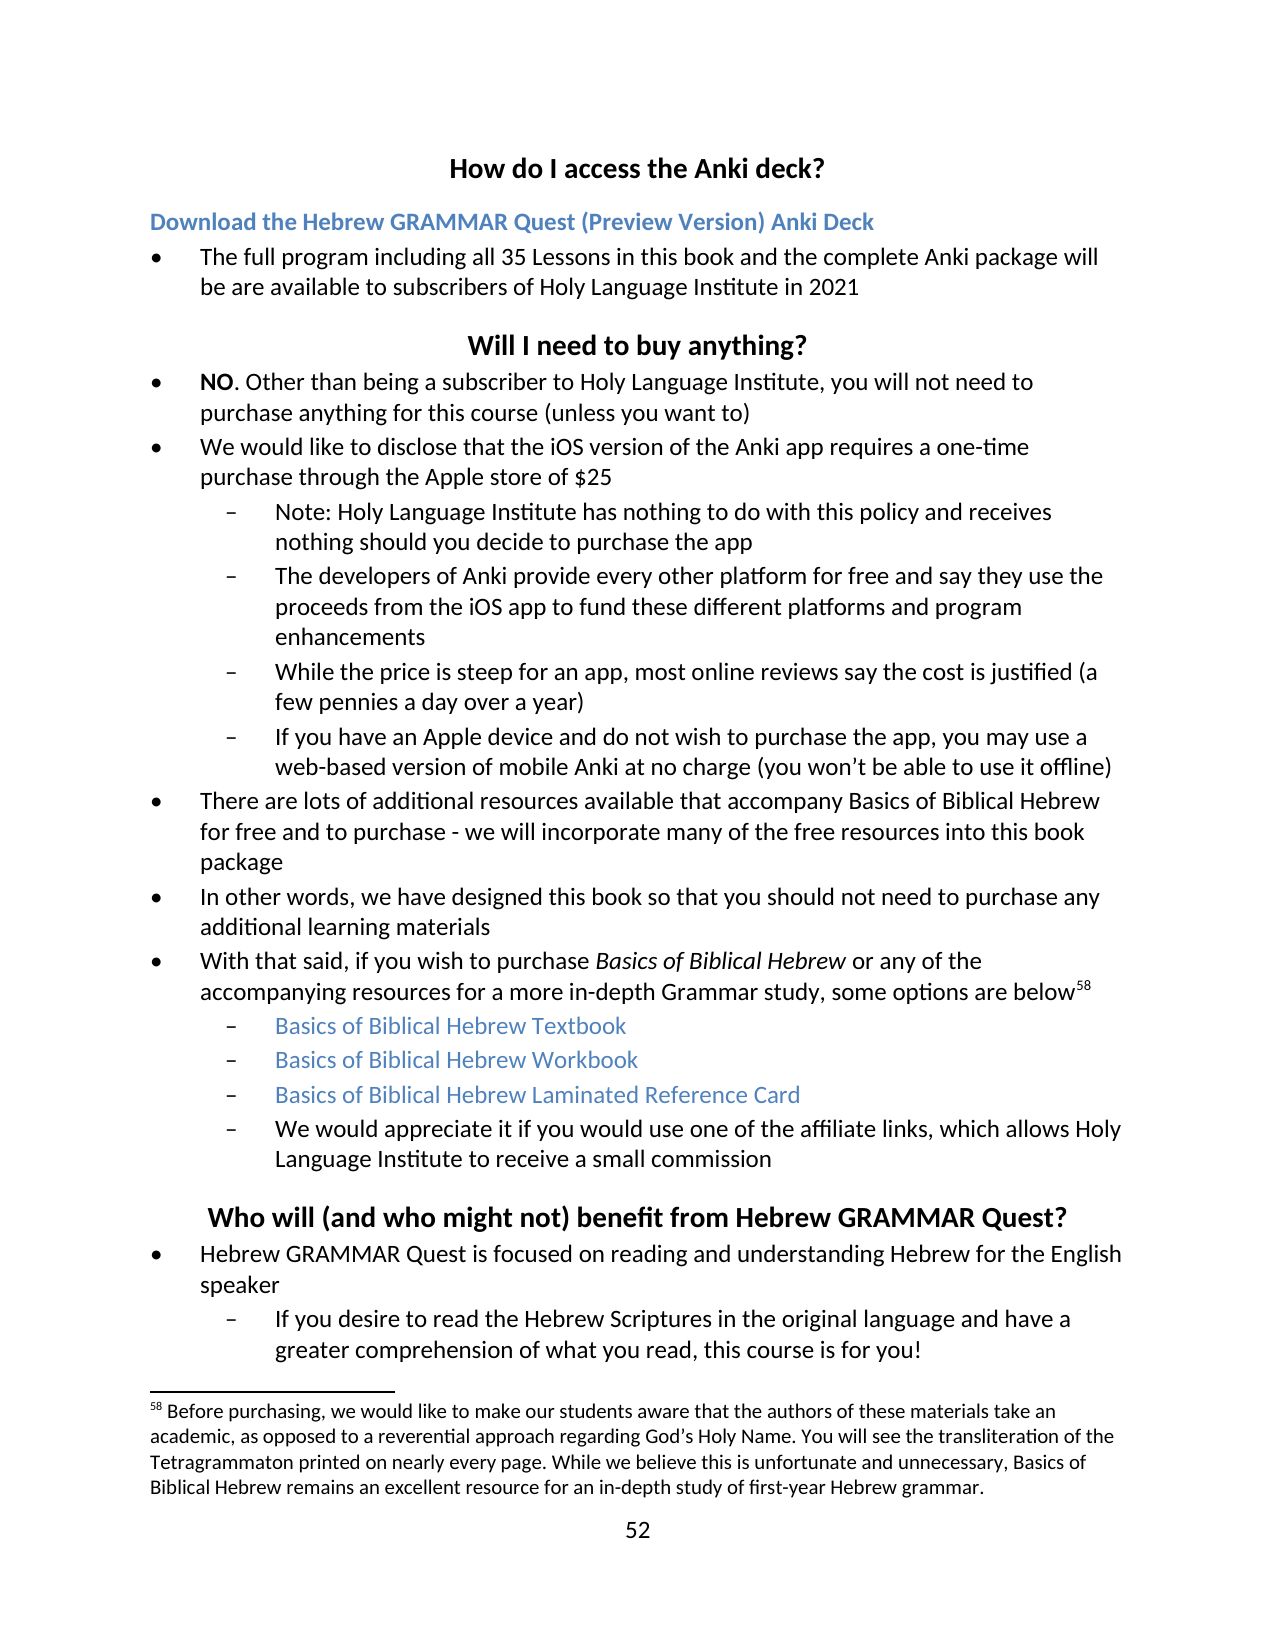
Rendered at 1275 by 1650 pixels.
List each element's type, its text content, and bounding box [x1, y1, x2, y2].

subtitle Download the Hebrew GRAMMAR Quest (Preview Version) Anki Deck [150, 206, 1125, 237]
subtitle Who will (and who might not) benefit from Hebrew GRAMMAR Quest? [150, 1199, 1125, 1235]
list If you have an Apple device and do not wish to purchase the app, you may use a web-based version of mobile Anki at no charge (you won’t be able to use it offline) [225, 721, 1125, 782]
list If you desire to read the Hebrew Scriptures in the original language and have a greater comprehension of what you read, this course is for you! [225, 1303, 1125, 1364]
list NO. Other than being a subscriber to Holy Language Institute, you will not need to purchase anything for this course (unless you want to) [150, 366, 1125, 427]
list While the price is steep for an app, most online reviews say the cost is justified (a few pennies a day over a year) [225, 656, 1125, 717]
list Hebrew GRAMMAR Quest is focused on reading and understanding Hebrew for the English speaker [150, 1238, 1125, 1299]
list There are lots of additional resources available that accompany Basics of Biblical Hebrew for free and to purchase - we will incorporate many of the free resources into this book package [150, 785, 1125, 877]
list Basics of Biblical Hebrew Laminated Reference Card [225, 1079, 1125, 1109]
list We would appreciate it if you would use one of the affiliate links, which allows Holy Language Institute to receive a small commission [225, 1113, 1125, 1174]
subtitle How do I access the Anki deck? [150, 150, 1125, 186]
list With that said, if you wish to purchase Basics of Biblical Hebrew or any of the accompanying resources for a more in-depth Grammar study, some options are below [150, 946, 1125, 1007]
subtitle Will I need to buy anything? [150, 327, 1125, 362]
list Note: Holy Language Institute has nothing to do with this policy and receives nothing should you decide to purchase the app [225, 496, 1125, 557]
list The developers of Anki provide every other platform for free and say they use the proceeds from the iOS app to fund these different platforms and program enhancements [225, 561, 1125, 652]
list We would like to disclose that the iOS version of the Anki app requires a one-time purchase through the Apple store of $25 [150, 431, 1125, 492]
list In other words, we have designed this book so that you should not need to purchase any additional learning materials [150, 881, 1125, 942]
list Basics of Biblical Hebrew Workbook [225, 1044, 1125, 1075]
list Basics of Biblical Hebrew Textbook [225, 1010, 1125, 1041]
list The full program including all 35 Lessons in this book and the complete Anki package will be are available to subscribers of Holy Language Institute in 2021 [150, 241, 1125, 302]
